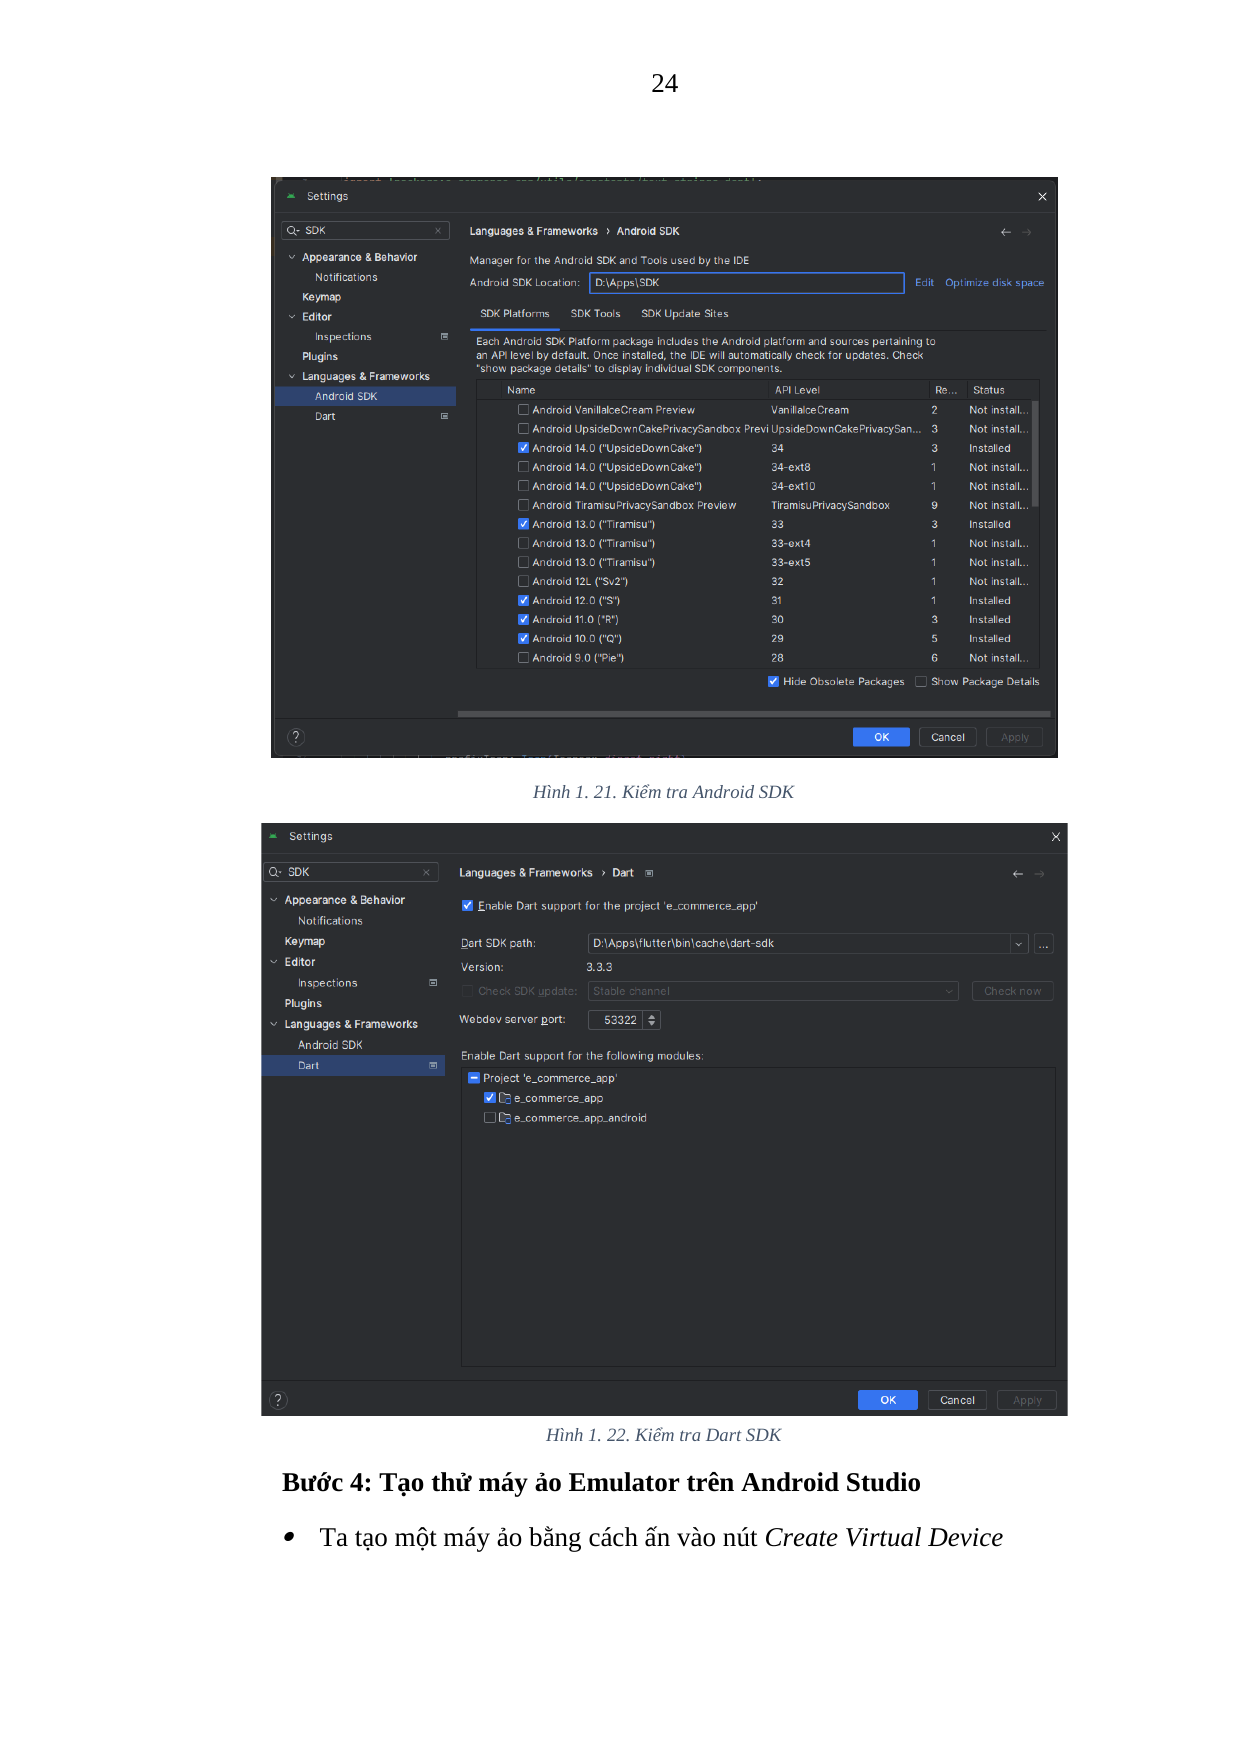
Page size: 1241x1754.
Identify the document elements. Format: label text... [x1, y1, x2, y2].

list Ta tạo một máy ảo bằng cách ấn vào nút Create Virtual Device [282, 1521, 1122, 1553]
picture [261, 823, 1068, 1416]
text Bước 4: Tạo thử máy ảo Emulator trên Android Studio [207, 1466, 1122, 1497]
text Hình 1. 21. Kiểm tra Android SDK [207, 781, 1122, 803]
picture [271, 177, 1058, 758]
text Hình 1. 22. Kiểm tra Dart SDK [207, 1424, 1122, 1446]
